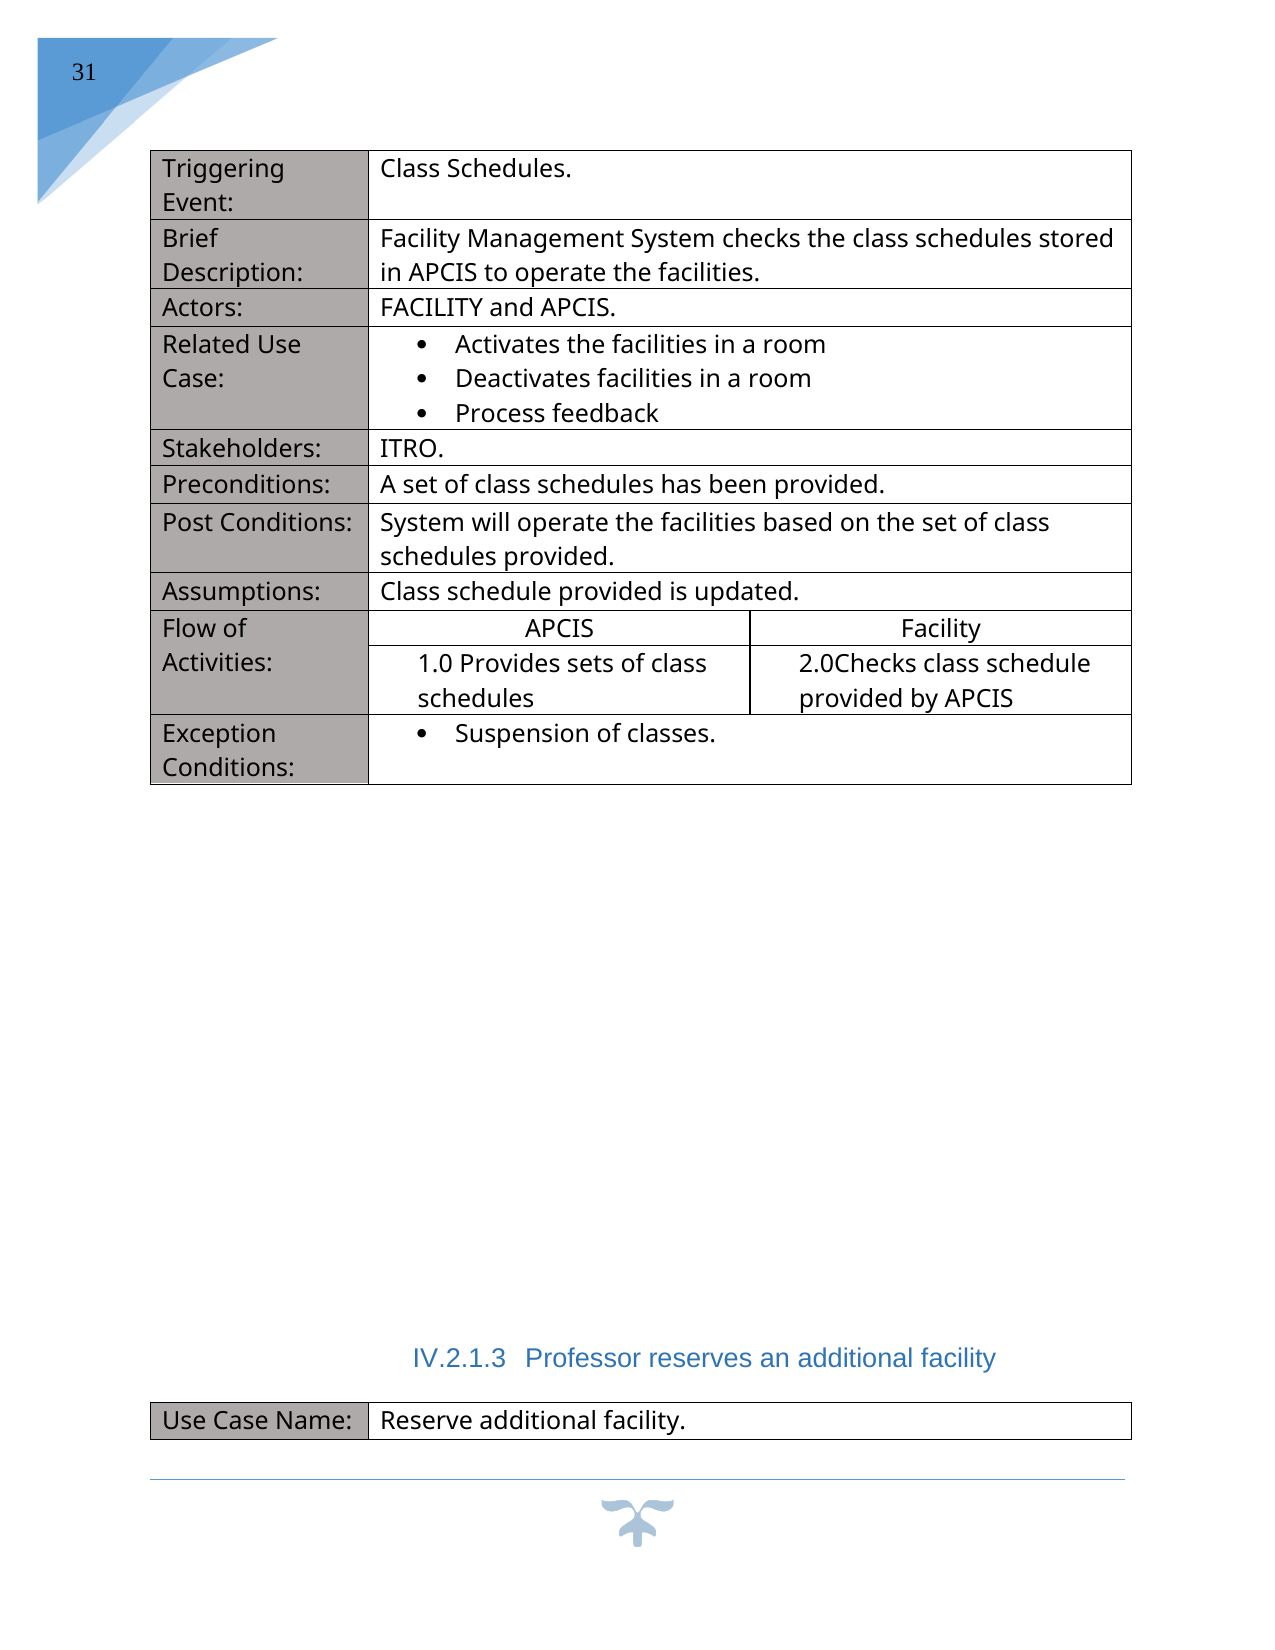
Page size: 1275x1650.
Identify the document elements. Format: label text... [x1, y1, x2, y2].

table_cell ITRO. [369, 430, 1131, 465]
table_cell 1.0 Provides sets of class schedules [369, 646, 749, 714]
table_cell Class schedule provided is updated. [369, 573, 1131, 610]
picture [37, 37, 279, 206]
table_cell Activates the facilities in a room Deactivates facilities in a room Process feedback [369, 327, 1131, 429]
table_cell FACILITY and APCIS. [369, 289, 1131, 326]
table_header Reserve additional facility. [369, 1403, 1131, 1439]
table_cell Facility [751, 611, 1131, 645]
table_cell Related Use Case: [151, 327, 368, 429]
table_cell APCIS [369, 611, 749, 645]
table_cell System will operate the facilities based on the set of class schedules provided. [369, 504, 1131, 572]
table_cell Assumptions: [151, 573, 368, 610]
table_cell Suspension of classes. [369, 715, 1131, 783]
table_cell Stakeholders: [151, 430, 368, 465]
table_cell 2.0Checks class schedule provided by APCIS [751, 646, 1131, 714]
table_cell Facility Management System checks the class schedules stored in APCIS to operate the facilities. [369, 220, 1131, 288]
table_cell Triggering Event: [151, 151, 368, 219]
table_cell Class Schedules. [369, 151, 1131, 219]
table_cell Post Conditions: [151, 504, 368, 572]
subtitle Professor reserves an additional facility [412, 1342, 1125, 1373]
table_cell Preconditions: [151, 466, 368, 503]
table_cell Flow of Activities: [151, 611, 368, 714]
table_cell Exception Conditions: [151, 715, 368, 783]
table_cell Brief Description: [151, 220, 368, 288]
table_cell A set of class schedules has been provided. [369, 466, 1131, 503]
table_header Use Case Name: [151, 1403, 368, 1439]
table_cell Actors: [151, 289, 368, 326]
